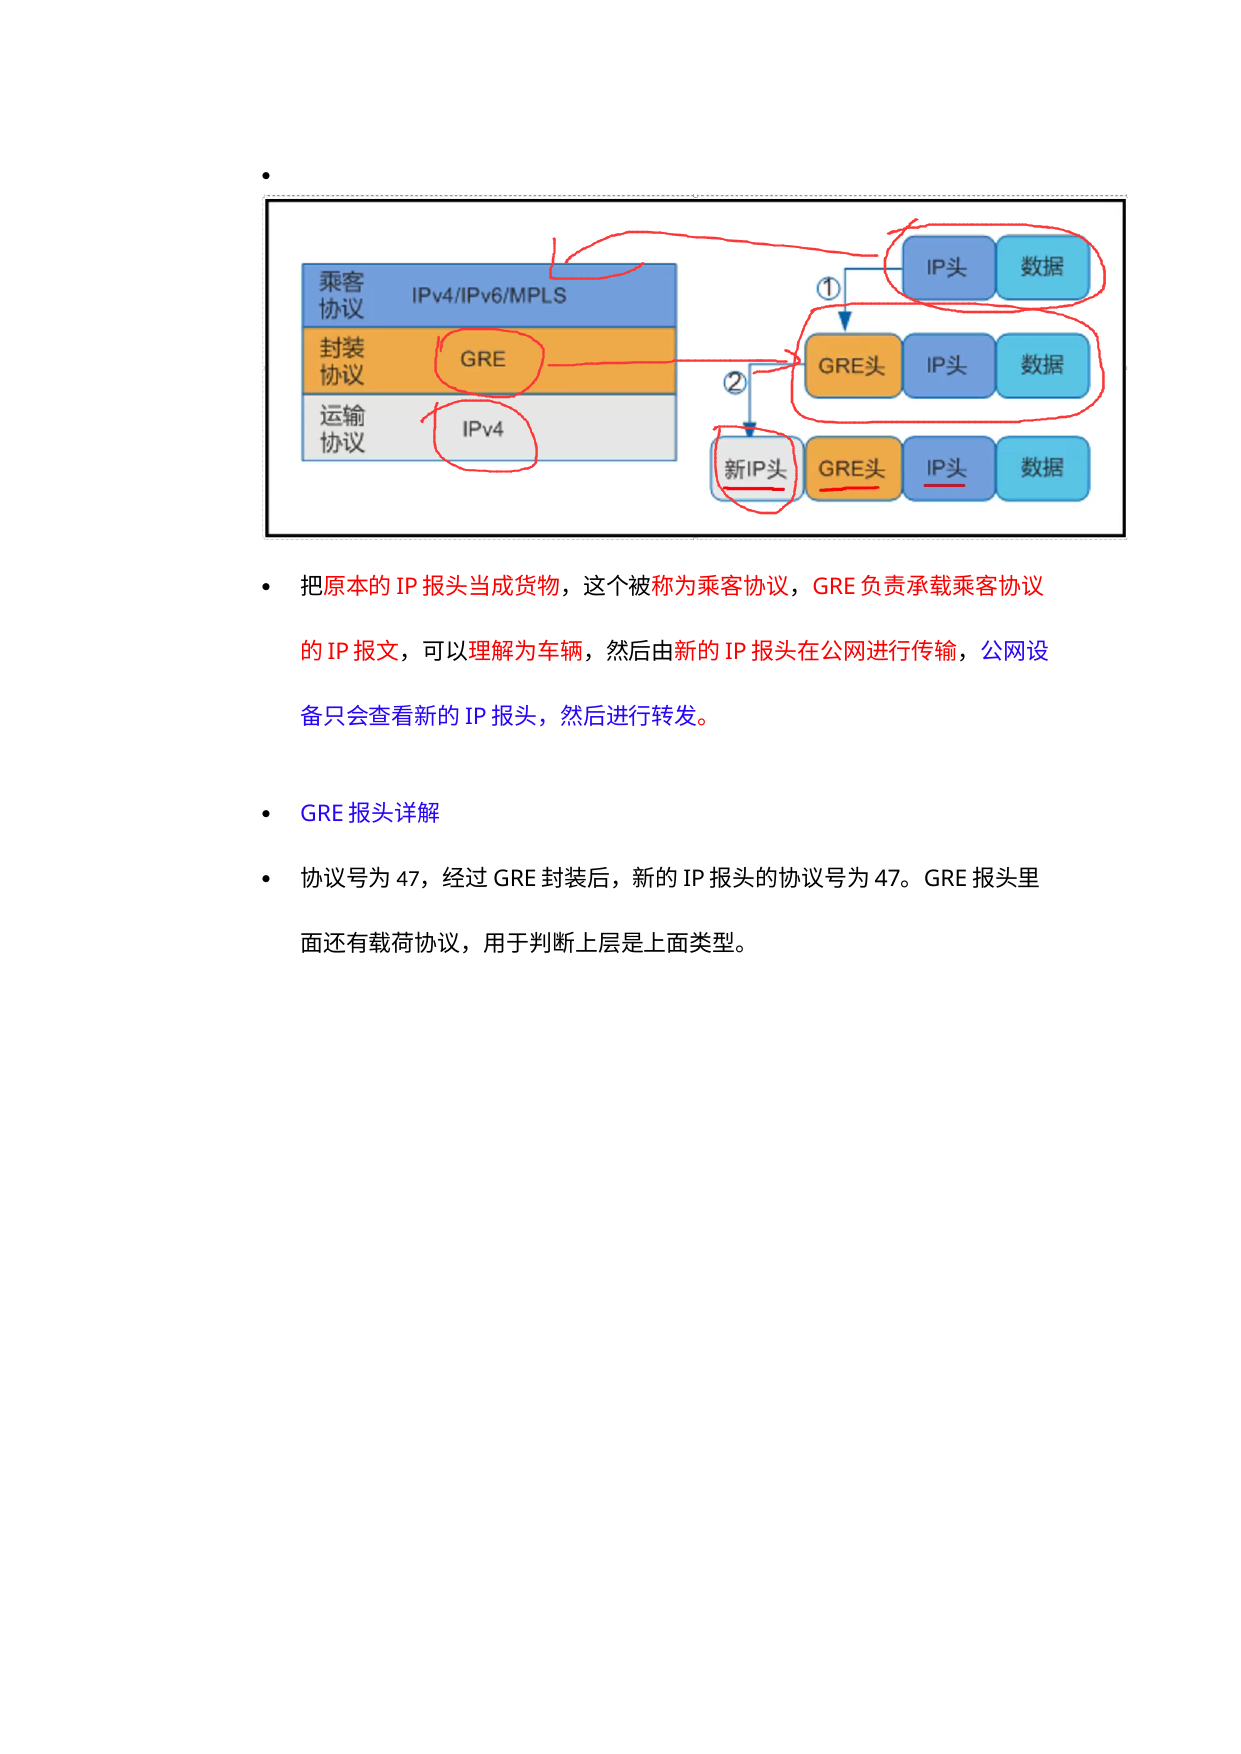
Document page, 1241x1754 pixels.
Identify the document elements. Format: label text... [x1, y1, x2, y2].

list 把原本的IP报头当成货物，这个被称为乘客协议，GRE负责承载乘客协议的IP报文，可以理解为车辆，然后由新的IP报头在公网进行传输，公网设备只会查看新的IP报头，然后进行转发。 [262, 552, 1053, 747]
picture [262, 194, 1128, 540]
list 协议号为47，经过GRE封装后，新的IP报头的协议号为47。GRE报头里面还有载荷协议，用于判断上层是上面类型。 [262, 844, 1053, 974]
list GRE报头详解 [262, 779, 1053, 844]
